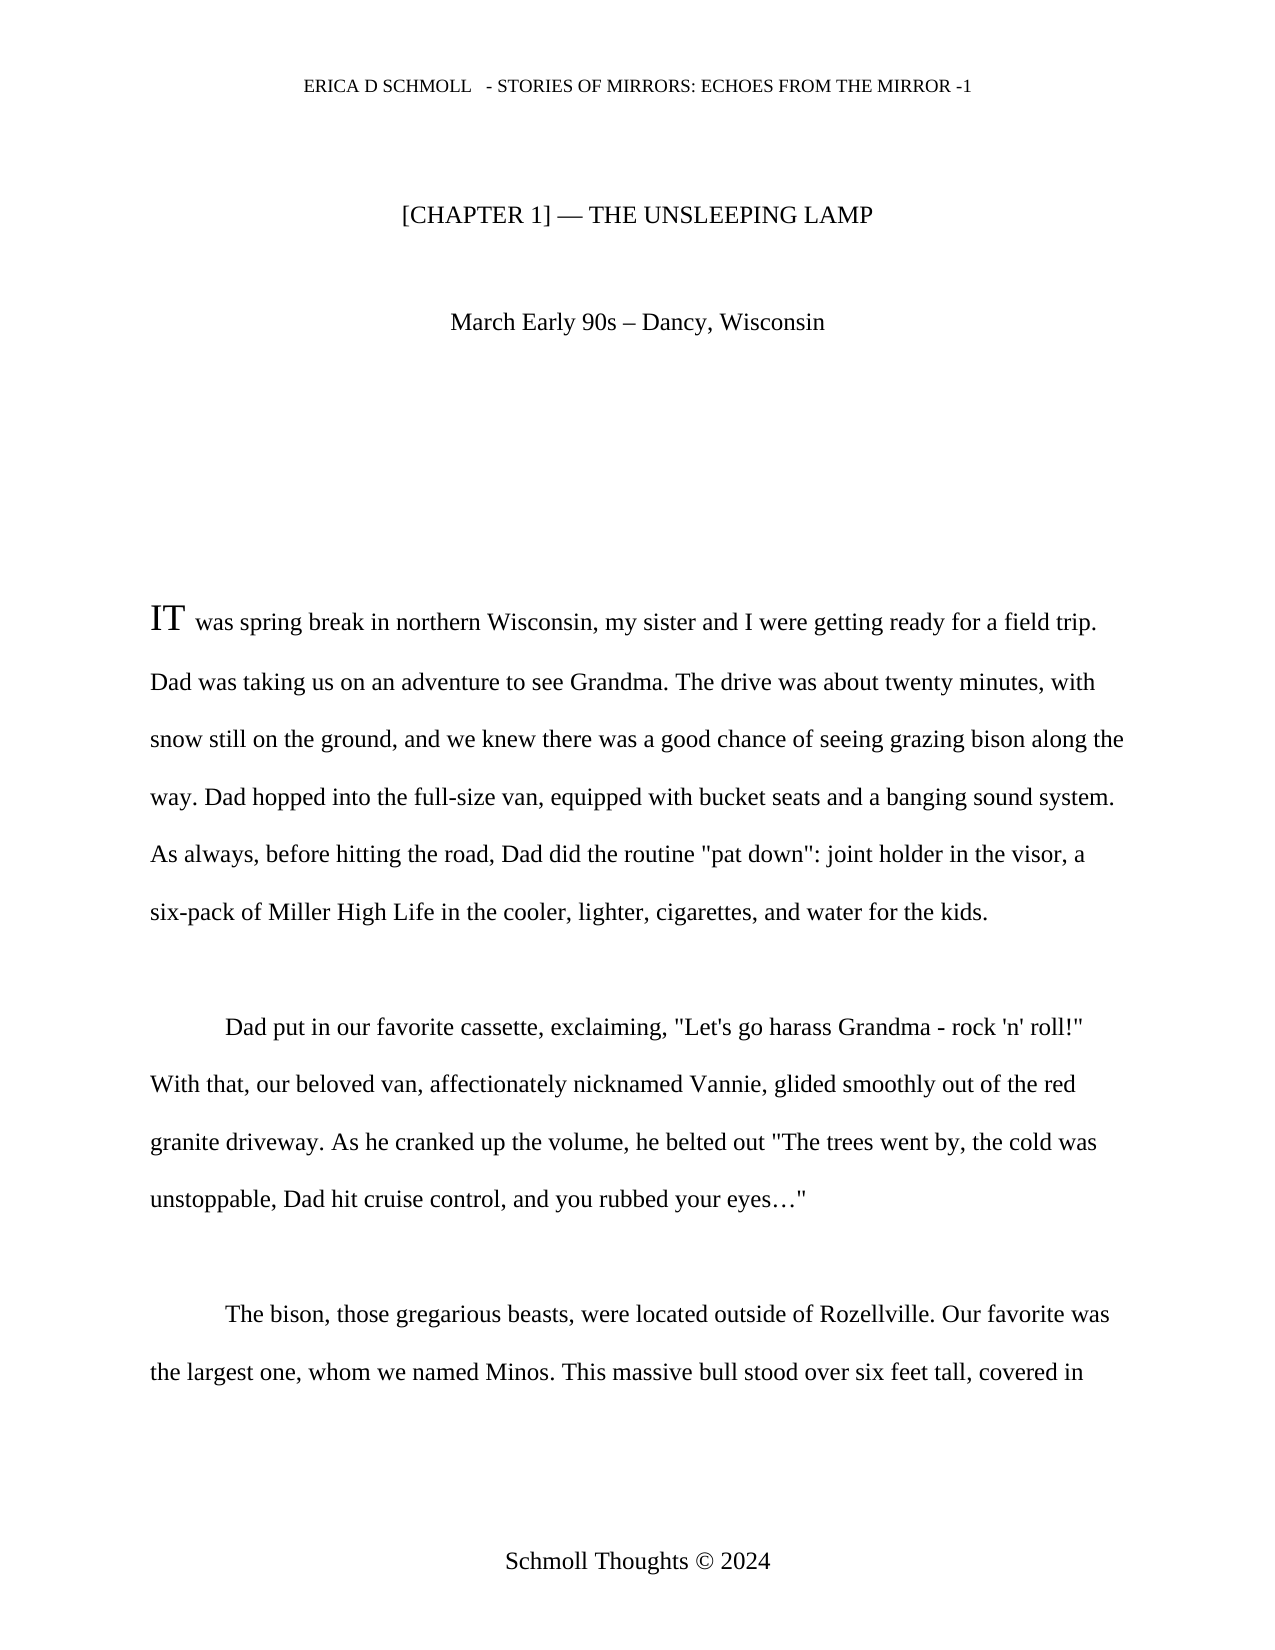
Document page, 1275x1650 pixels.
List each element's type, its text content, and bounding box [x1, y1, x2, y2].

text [150, 1299, 1125, 1386]
text Dad put in our favorite cassette, exclaiming, "Let's go harass Grandma - rock 'n' roll!" With that, our beloved van, affectionately nicknamed Vannie, glided smoothly out of the red granite driveway. As he cranked up the volume, he belted out "The trees went by, the cold was unstoppable, Dad hit cruise control, and you rubbed your eyes…" [150, 1012, 1125, 1213]
text IT was spring break in northern Wisconsin, my sister and I were getting ready for a field trip. Dad was taking us on an adventure to see Grandma. The drive was about twenty minutes, with snow still on the ground, and we knew there was a good chance of seeing grazing bison along the way. Dad hopped into the full-size van, equipped with bucket seats and a banging sound system. As always, before hitting the road, Dad did the routine "pat down": joint holder in the visor, a six-pack of Miller High Life in the cooler, lighter, cigarettes, and water for the kids. [150, 595, 1125, 926]
subtitle — [150, 200, 1125, 229]
text March Early 90s – Dancy, Wisconsin [150, 307, 1125, 336]
